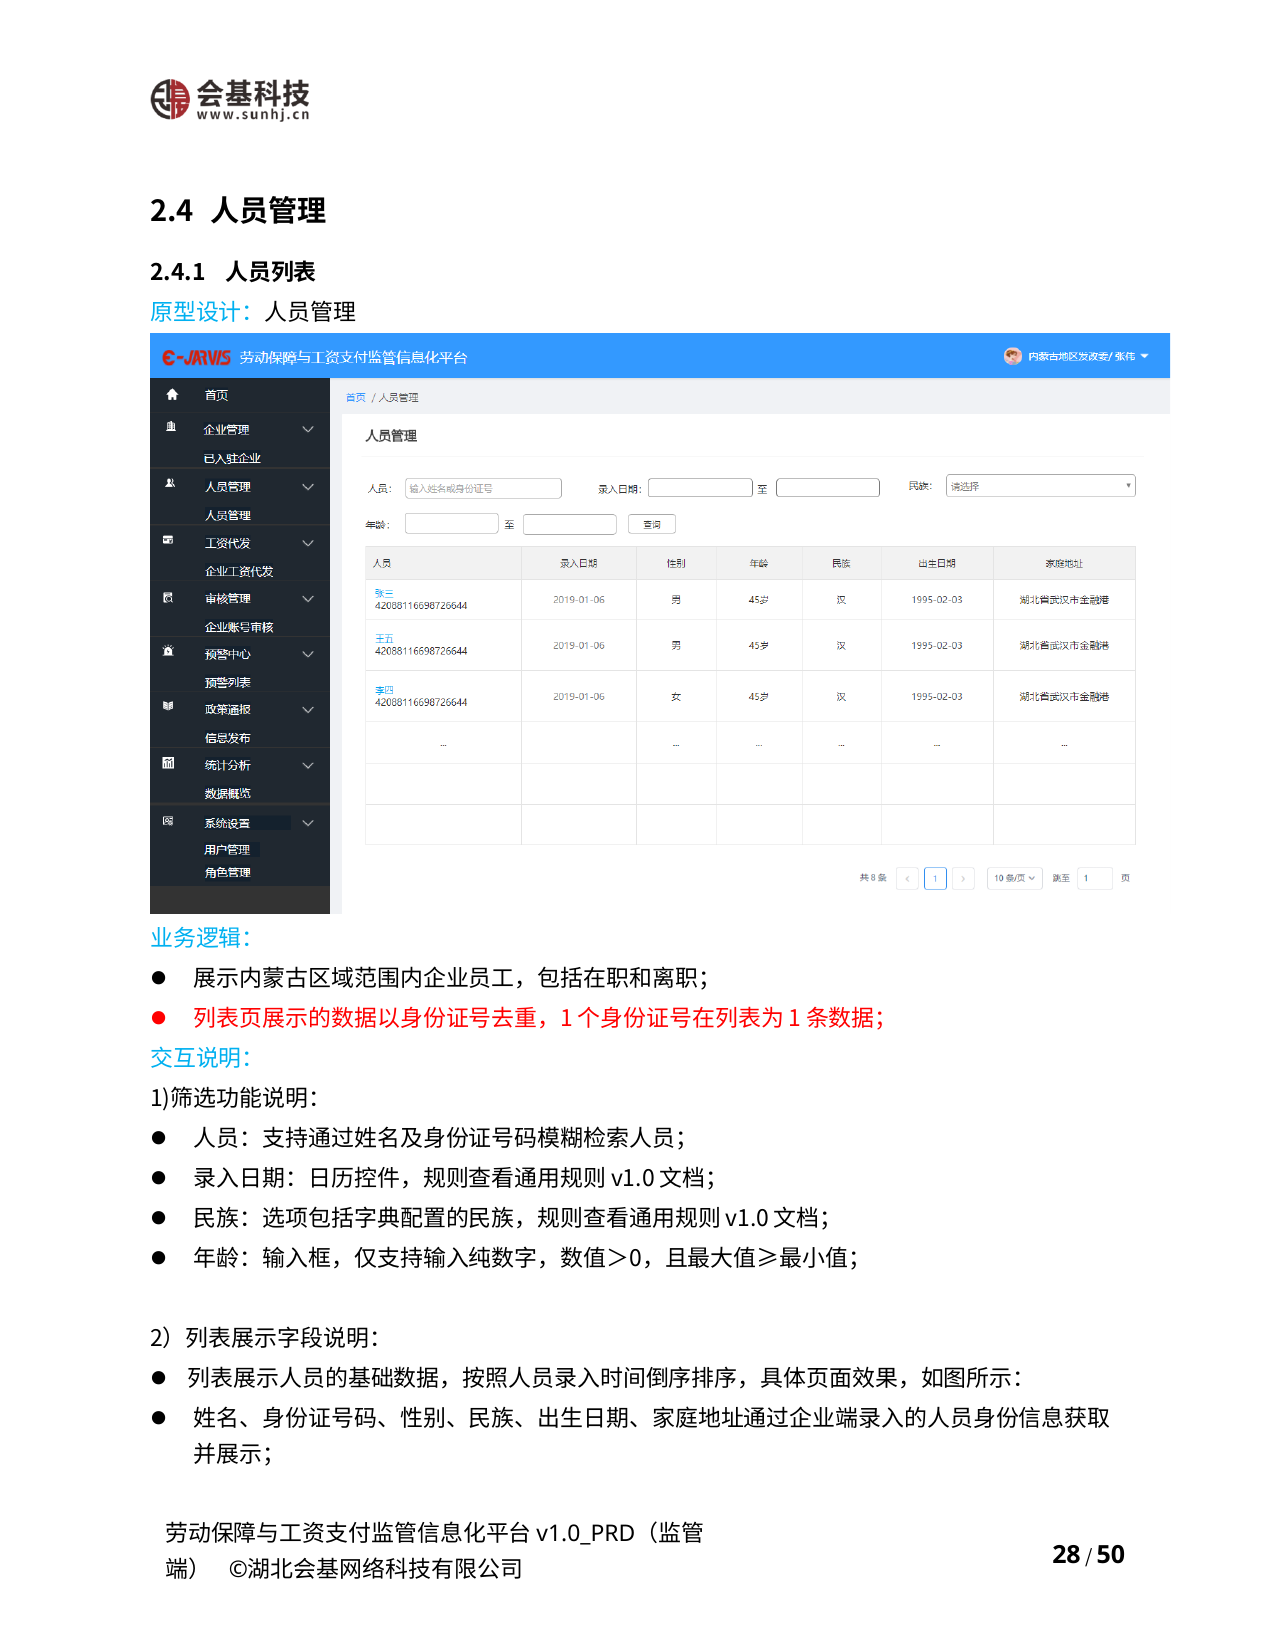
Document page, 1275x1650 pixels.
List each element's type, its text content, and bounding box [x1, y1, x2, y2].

text 原型设计：人员管理 [150, 294, 1125, 327]
subtitle 人员管理 [150, 187, 1125, 230]
picture [150, 333, 1171, 914]
list 列表页展示的数据以身份证号去重，1个身份证号在列表为1条数据； [150, 1000, 1125, 1033]
list 人员：支持通过姓名及身份证号码模糊检索人员； [150, 1120, 1125, 1153]
text 交互说明： [150, 1040, 1125, 1073]
list 姓名、身份证号码、性别、民族、出生日期、家庭地址通过企业端录入的人员身份信息获取并展示； [150, 1400, 1125, 1469]
subtitle 人员列表 [150, 254, 1125, 287]
text 1)筛选功能说明： [150, 1080, 1125, 1113]
list 列表展示人员的基础数据，按照人员录入时间倒序排序，具体页面效果，如图所示： [150, 1360, 1125, 1393]
list 年龄：输入框，仅支持输入纯数字，数值＞0，且最大值≥最小值； [150, 1240, 1125, 1273]
text 业务逻辑： [150, 920, 1125, 953]
list 展示内蒙古区域范围内企业员工，包括在职和离职； [150, 960, 1125, 993]
list 民族：选项包括字典配置的民族，规则查看通用规则v1.0文档； [150, 1200, 1125, 1233]
picture [150, 79, 309, 122]
list 录入日期：日历控件，规则查看通用规则v1.0文档； [150, 1160, 1125, 1193]
text 2）列表展示字段说明： [150, 1320, 1125, 1353]
